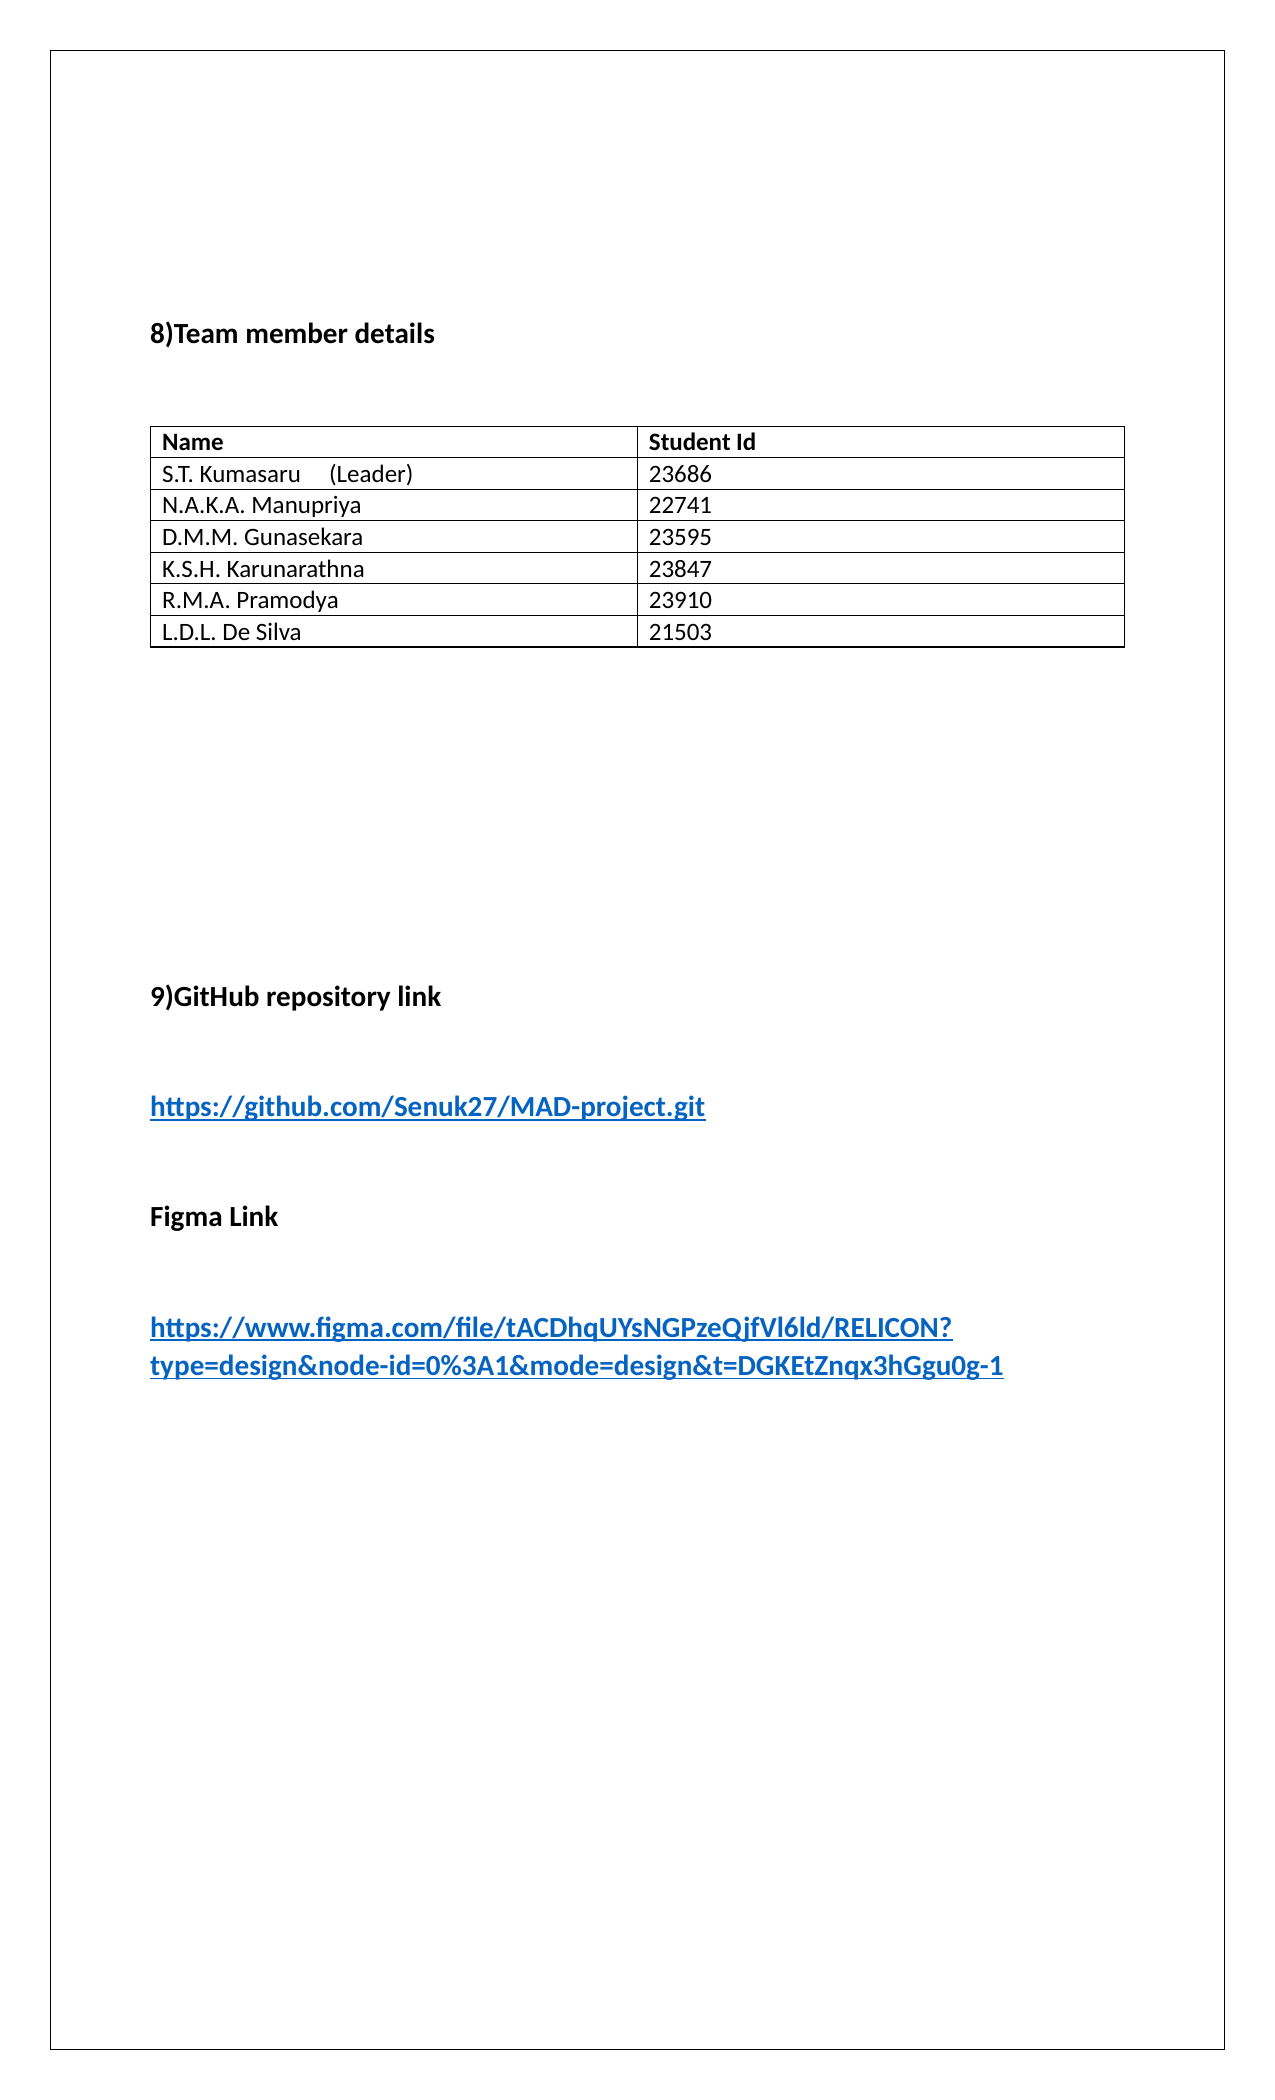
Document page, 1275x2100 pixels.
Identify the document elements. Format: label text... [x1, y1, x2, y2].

table_header Student Id [638, 427, 1124, 457]
table_cell 23910 [638, 584, 1124, 615]
table_header Name [151, 427, 637, 457]
table_cell 23847 [638, 553, 1124, 583]
table_cell 23686 [638, 458, 1124, 489]
table_cell K.S.H. Karunarathna [151, 553, 637, 583]
text 9)GitHub repository link [150, 978, 1125, 1014]
text https://github.com/Senuk27/MAD-project.git [150, 1088, 1125, 1124]
table_cell 21503 [638, 616, 1124, 646]
table_cell 23595 [638, 521, 1124, 552]
table_cell N.A.K.A. Manupriya [151, 490, 637, 520]
text 8)Team member details [150, 315, 1125, 351]
table_cell D.M.M. Gunasekara [151, 521, 637, 552]
text Figma Link [150, 1198, 1125, 1234]
table_cell R.M.A. Pramodya [151, 584, 637, 615]
text https://www.figma.com/file/tACDhqUYsNGPzeQjfVl6ld/RELICON?type=design&node-id=0%3A1&mode=design&t=DGKEtZnqx3hGgu0g-1 [150, 1309, 1125, 1383]
table_cell 22741 [638, 490, 1124, 520]
table_cell S.T. Kumasaru (Leader) [151, 458, 637, 489]
table_cell L.D.L. De Silva [151, 616, 637, 646]
